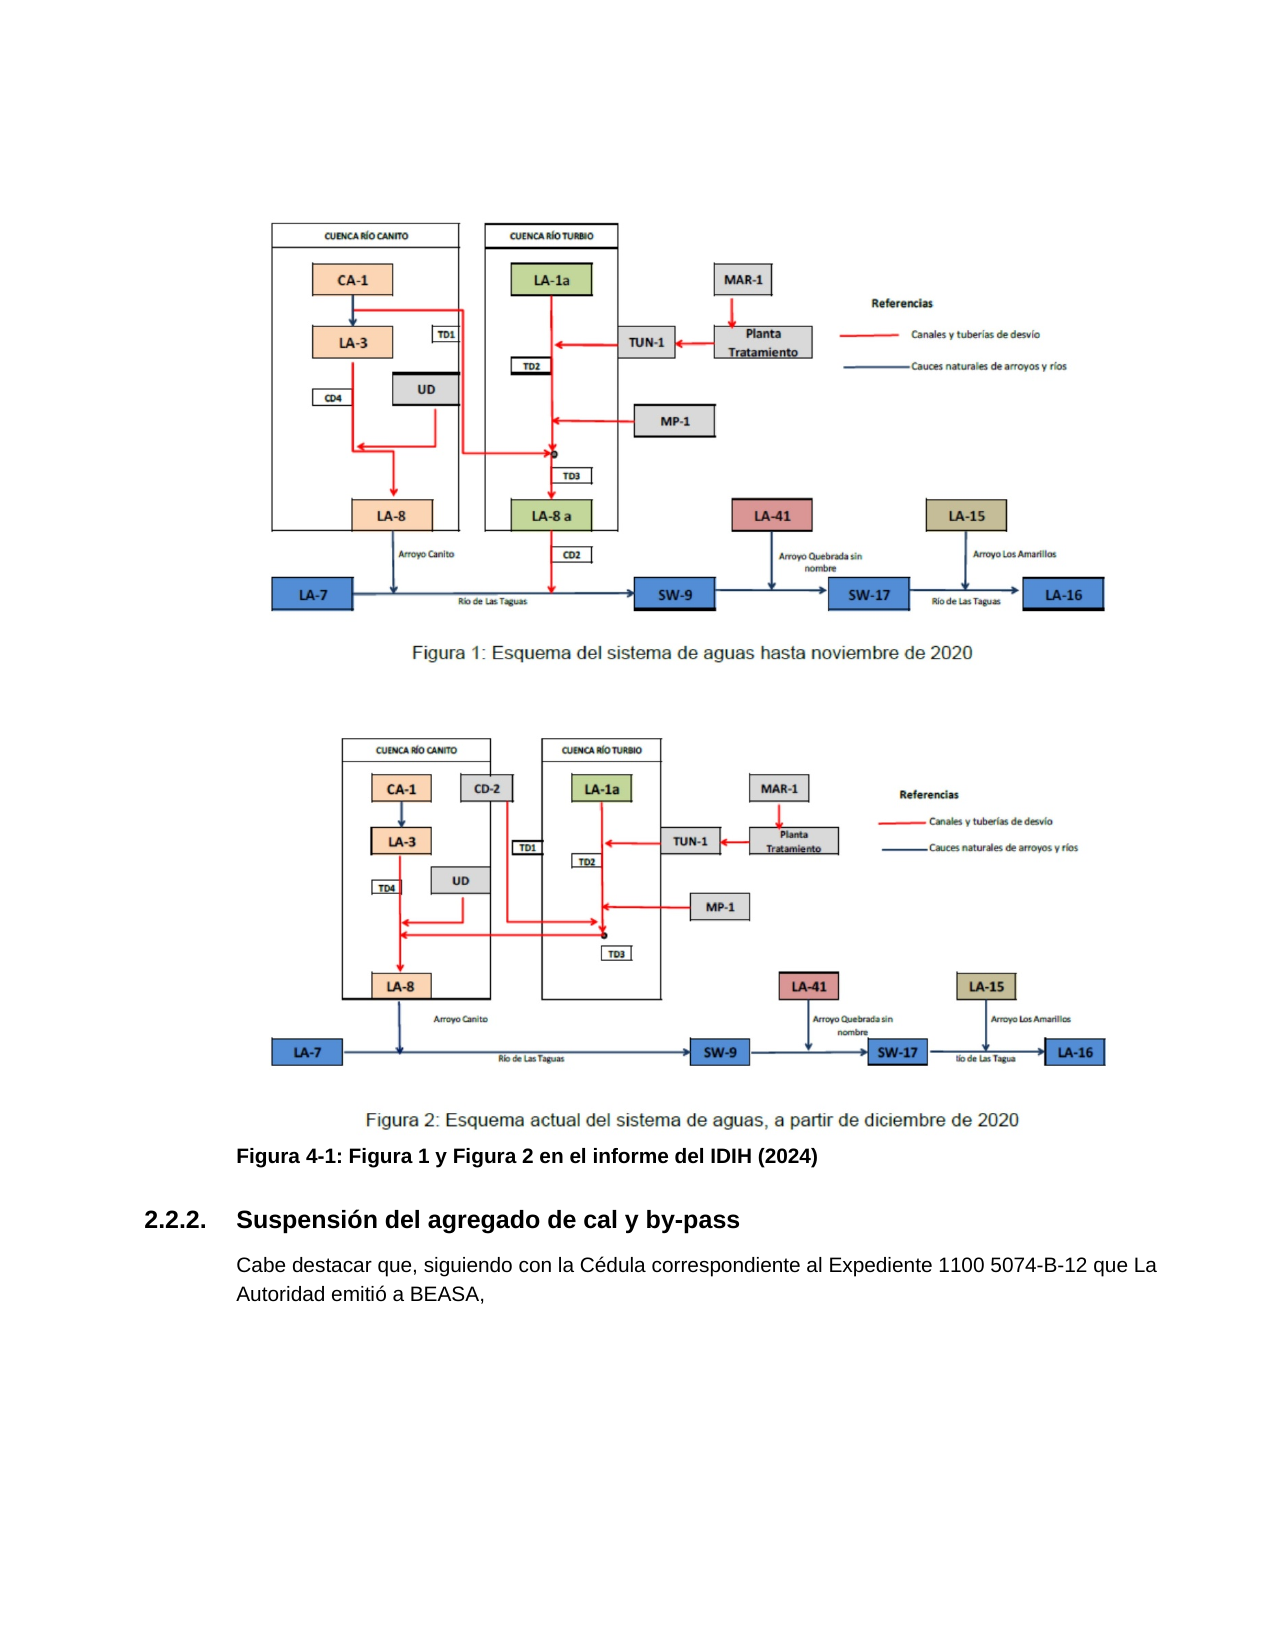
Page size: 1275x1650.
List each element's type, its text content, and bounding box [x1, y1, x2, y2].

picture [236, 206, 1123, 1139]
text Figura 4-1: Figura 1 y Figura 2 en el informe del IDIH (2024) [236, 1144, 1186, 1168]
text Cabe destacar que, siguiendo con la Cédula correspondiente al Expediente 1100 5074-B-12 que La Autoridad emitió a BEASA, [236, 1253, 1186, 1306]
subtitle Suspensión del agregado de cal y by-pass [207, 1205, 1186, 1234]
